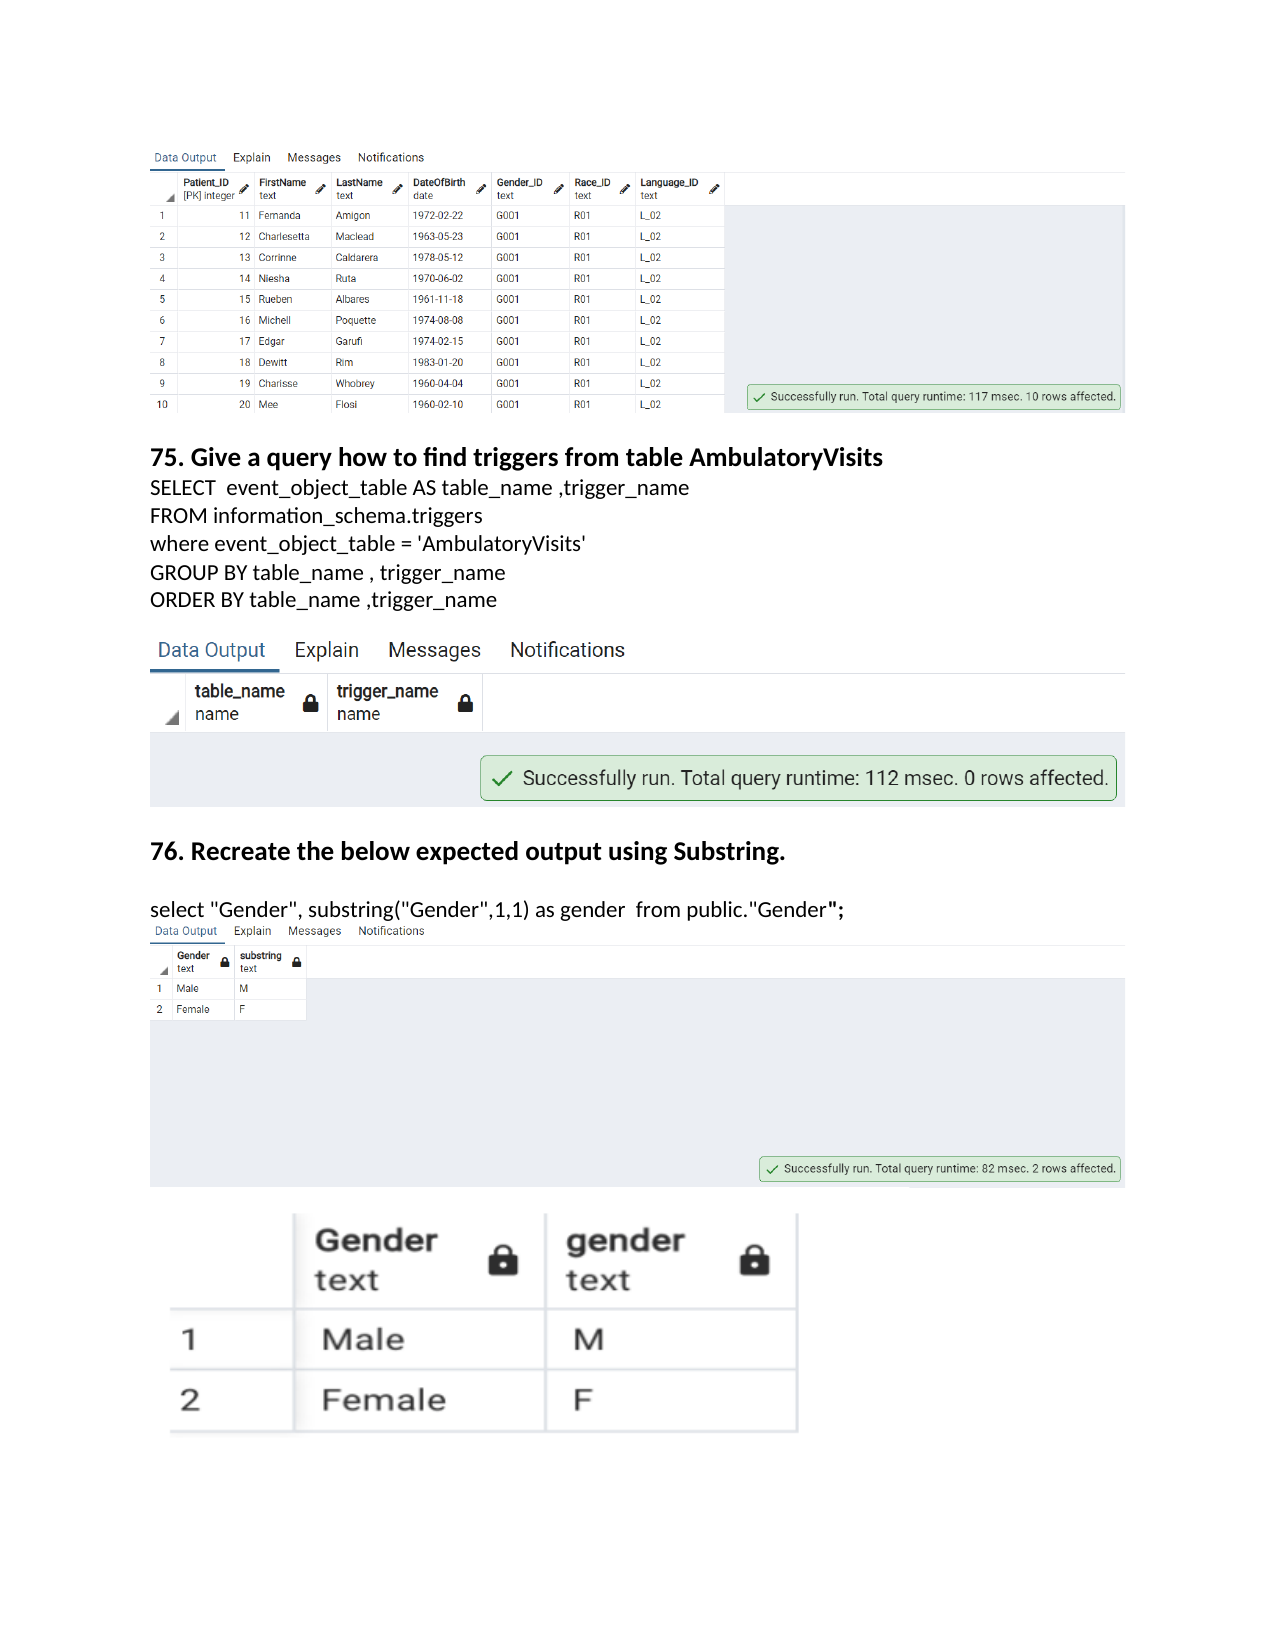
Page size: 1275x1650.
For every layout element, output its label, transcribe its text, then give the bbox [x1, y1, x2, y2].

text 76. Recreate the below expected output using Substring. [150, 834, 1125, 867]
text FROM information_schema.triggers [150, 502, 1125, 529]
text 75. Give a query how to find triggers from table AmbulatoryVisits [150, 441, 1125, 473]
text select "Gender", substring("Gender",1,1) as gender from public."Gender"; [150, 895, 1125, 923]
text where event_object_table = 'AmbulatoryVisits' [150, 529, 1125, 558]
picture [150, 923, 1125, 1496]
text SELECT event_object_table AS table_name ,trigger_name [150, 473, 1125, 502]
text ORDER BY table_name ,trigger_name [150, 586, 1125, 614]
picture [150, 641, 1125, 807]
text GROUP BY table_name , trigger_name [150, 558, 1125, 586]
picture [150, 150, 1125, 413]
